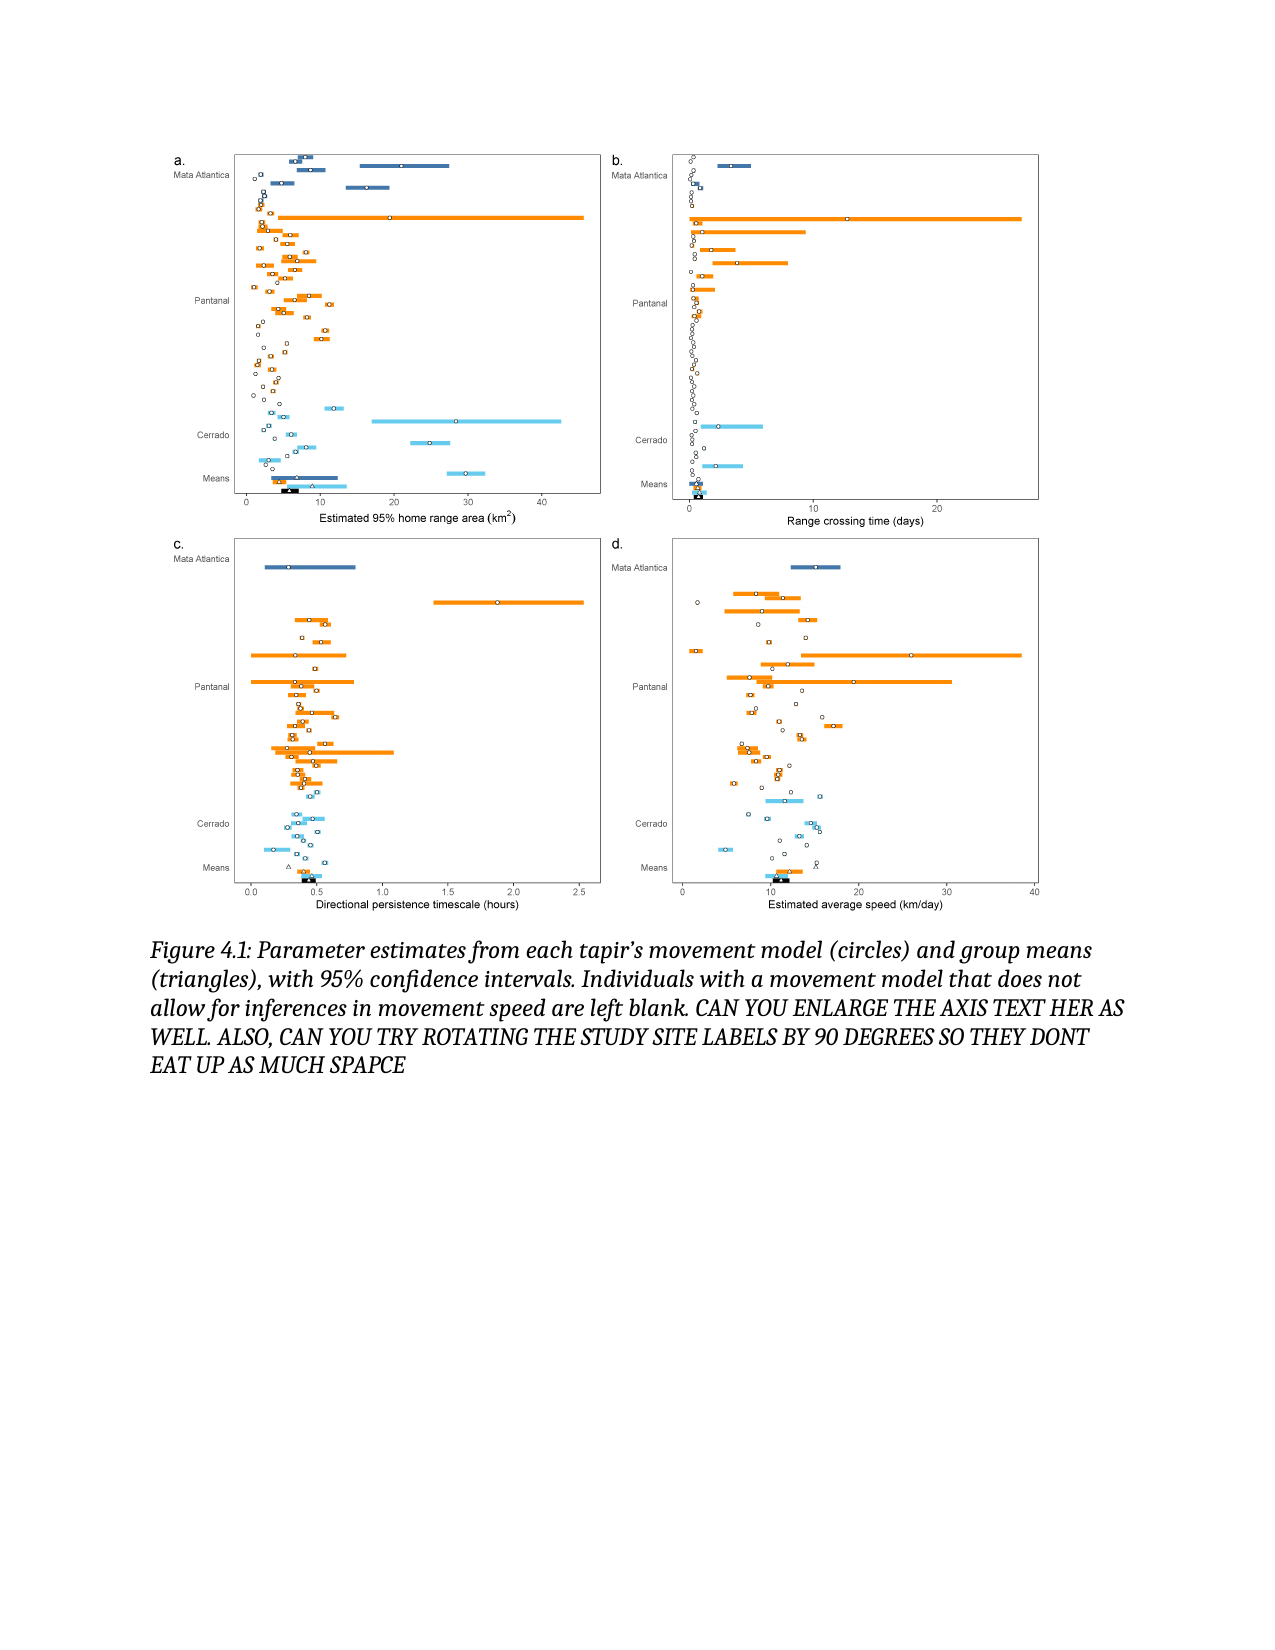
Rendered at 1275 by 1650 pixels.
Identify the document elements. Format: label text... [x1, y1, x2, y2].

picture [168, 150, 1044, 916]
text Figure 4.1: Parameter estimates from each tapir’s movement model (circles) and group means (triangles), with 95% confidence intervals. Individuals with a movement model that does not allow for inferences in movement speed are left blank. CAN YOU ENLARGE THE AXIS TEXT HER AS WELL. ALSO, CAN YOU TRY ROTATING THE STUDY SITE LABELS BY 90 DEGREES SO THEY DONT EAT UP AS MUCH SPAPCE [150, 936, 1125, 1080]
